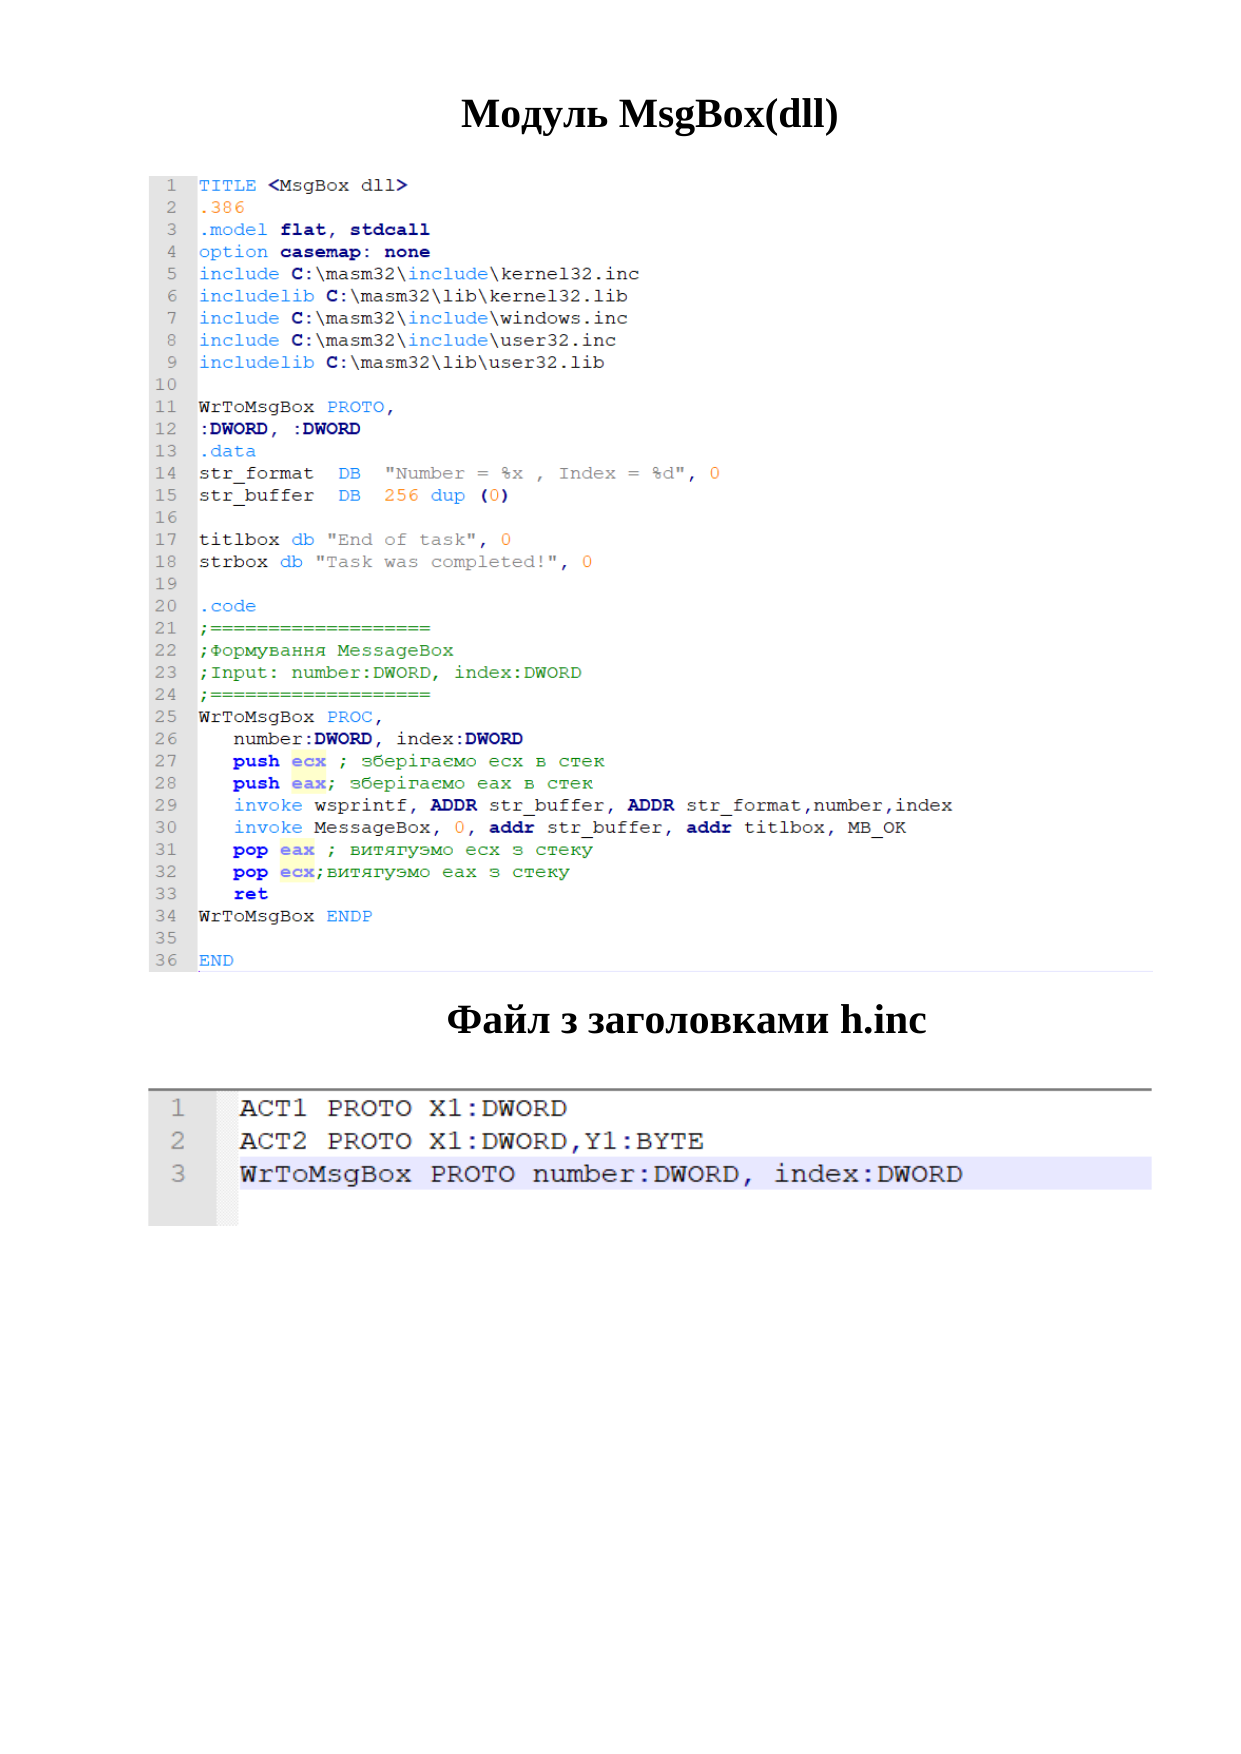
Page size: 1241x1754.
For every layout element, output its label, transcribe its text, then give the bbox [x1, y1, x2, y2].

text Файл з заголовками h.inc [148, 972, 1152, 1043]
picture [148, 176, 1153, 972]
picture [148, 1088, 1152, 1226]
text Модуль MsgBox(dll) [148, 88, 1152, 136]
